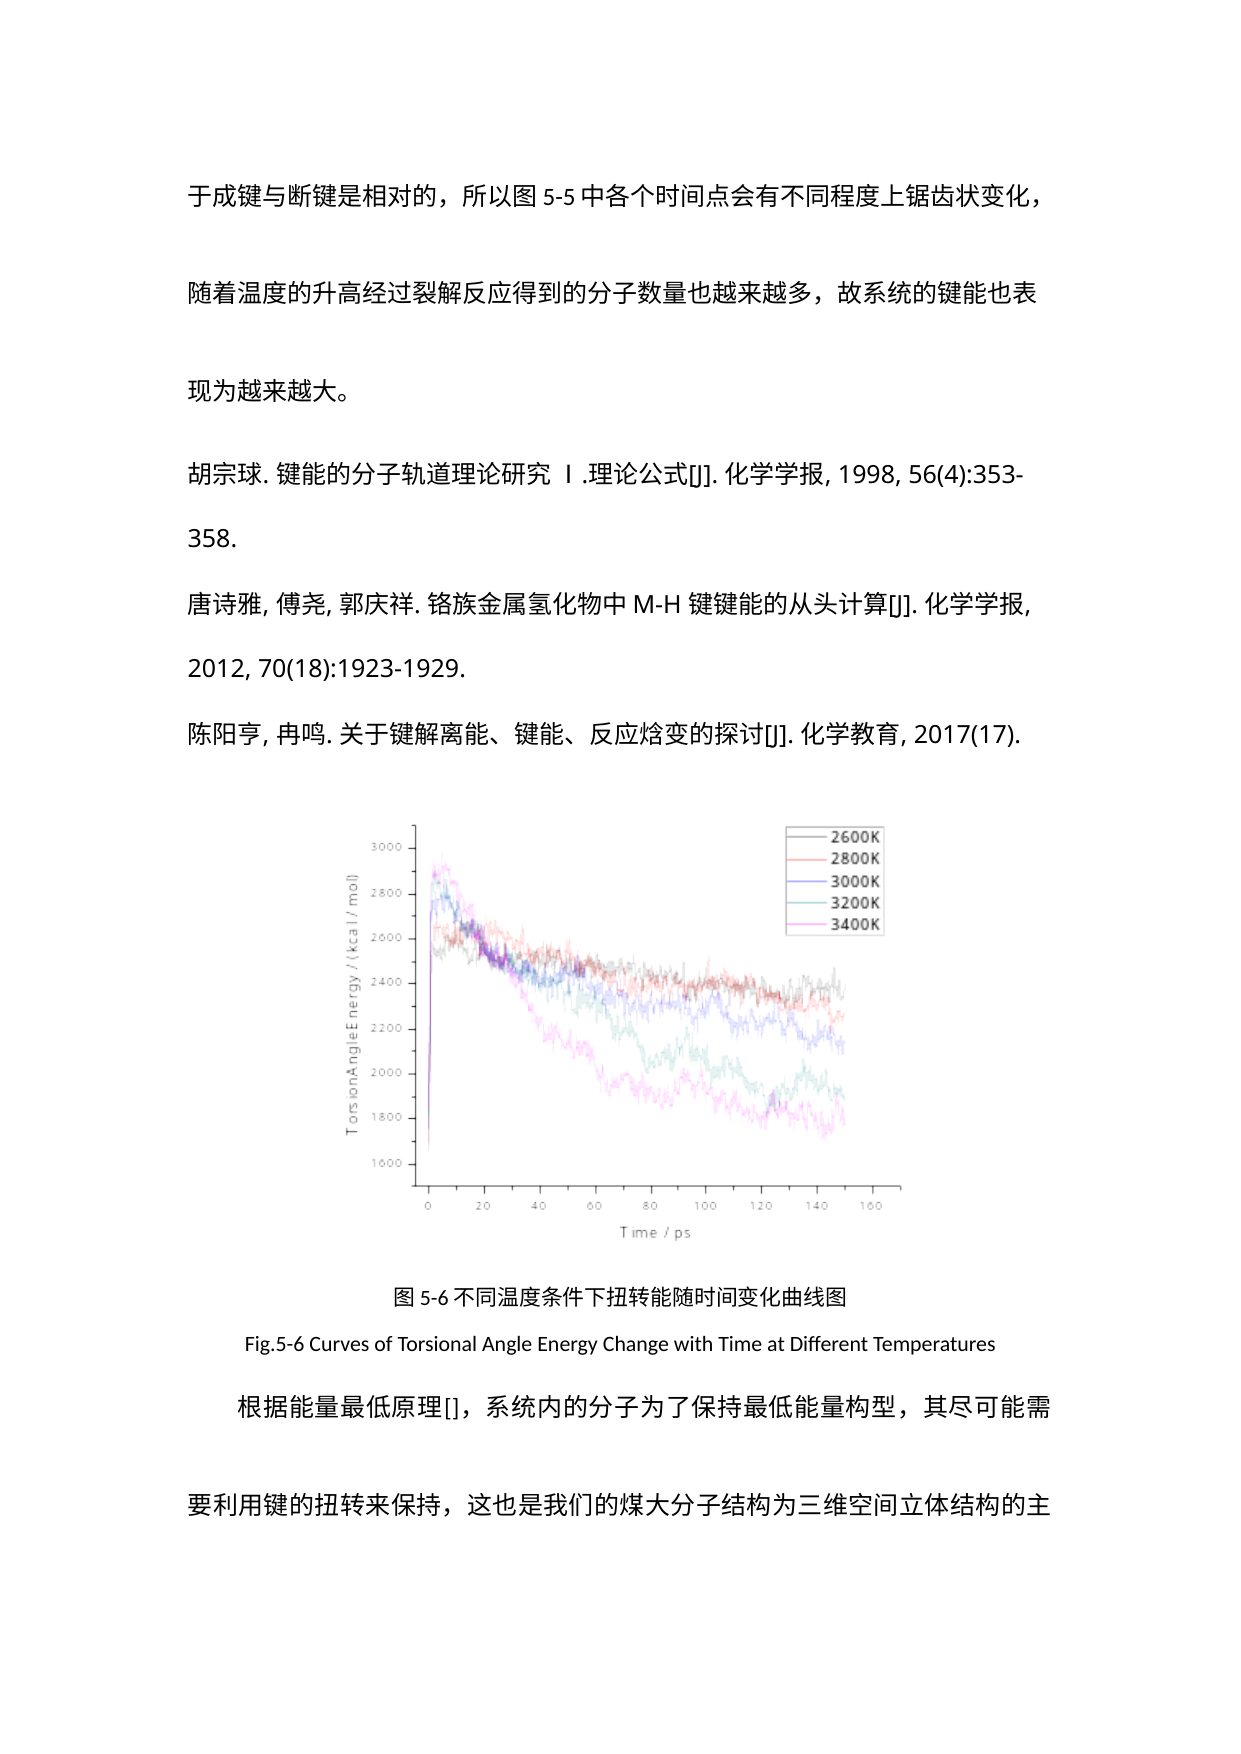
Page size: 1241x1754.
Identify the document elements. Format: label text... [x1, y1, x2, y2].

text 陈阳亨, 冉鸣. 关于键解离能、键能、反应焓变的探讨[J]. 化学教育, 2017(17). [187, 700, 1053, 765]
text Fig.5-6 Curves of Torsional Angle Energy Change with Time at Different Temperatures [187, 1328, 1053, 1360]
text 胡宗球. 键能的分子轨道理论研究 Ⅰ.理论公式[J]. 化学学报, 1998, 56(4):353-358. [187, 440, 1053, 570]
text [187, 1373, 1053, 1536]
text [187, 162, 1053, 422]
text 唐诗雅, 傅尧, 郭庆祥. 铬族金属氢化物中M-H 键键能的从头计算[J]. 化学学报, 2012, 70(18):1923-1929. [187, 570, 1053, 700]
text 图5-6 不同温度条件下扭转能随时间变化曲线图 [187, 1279, 1053, 1312]
